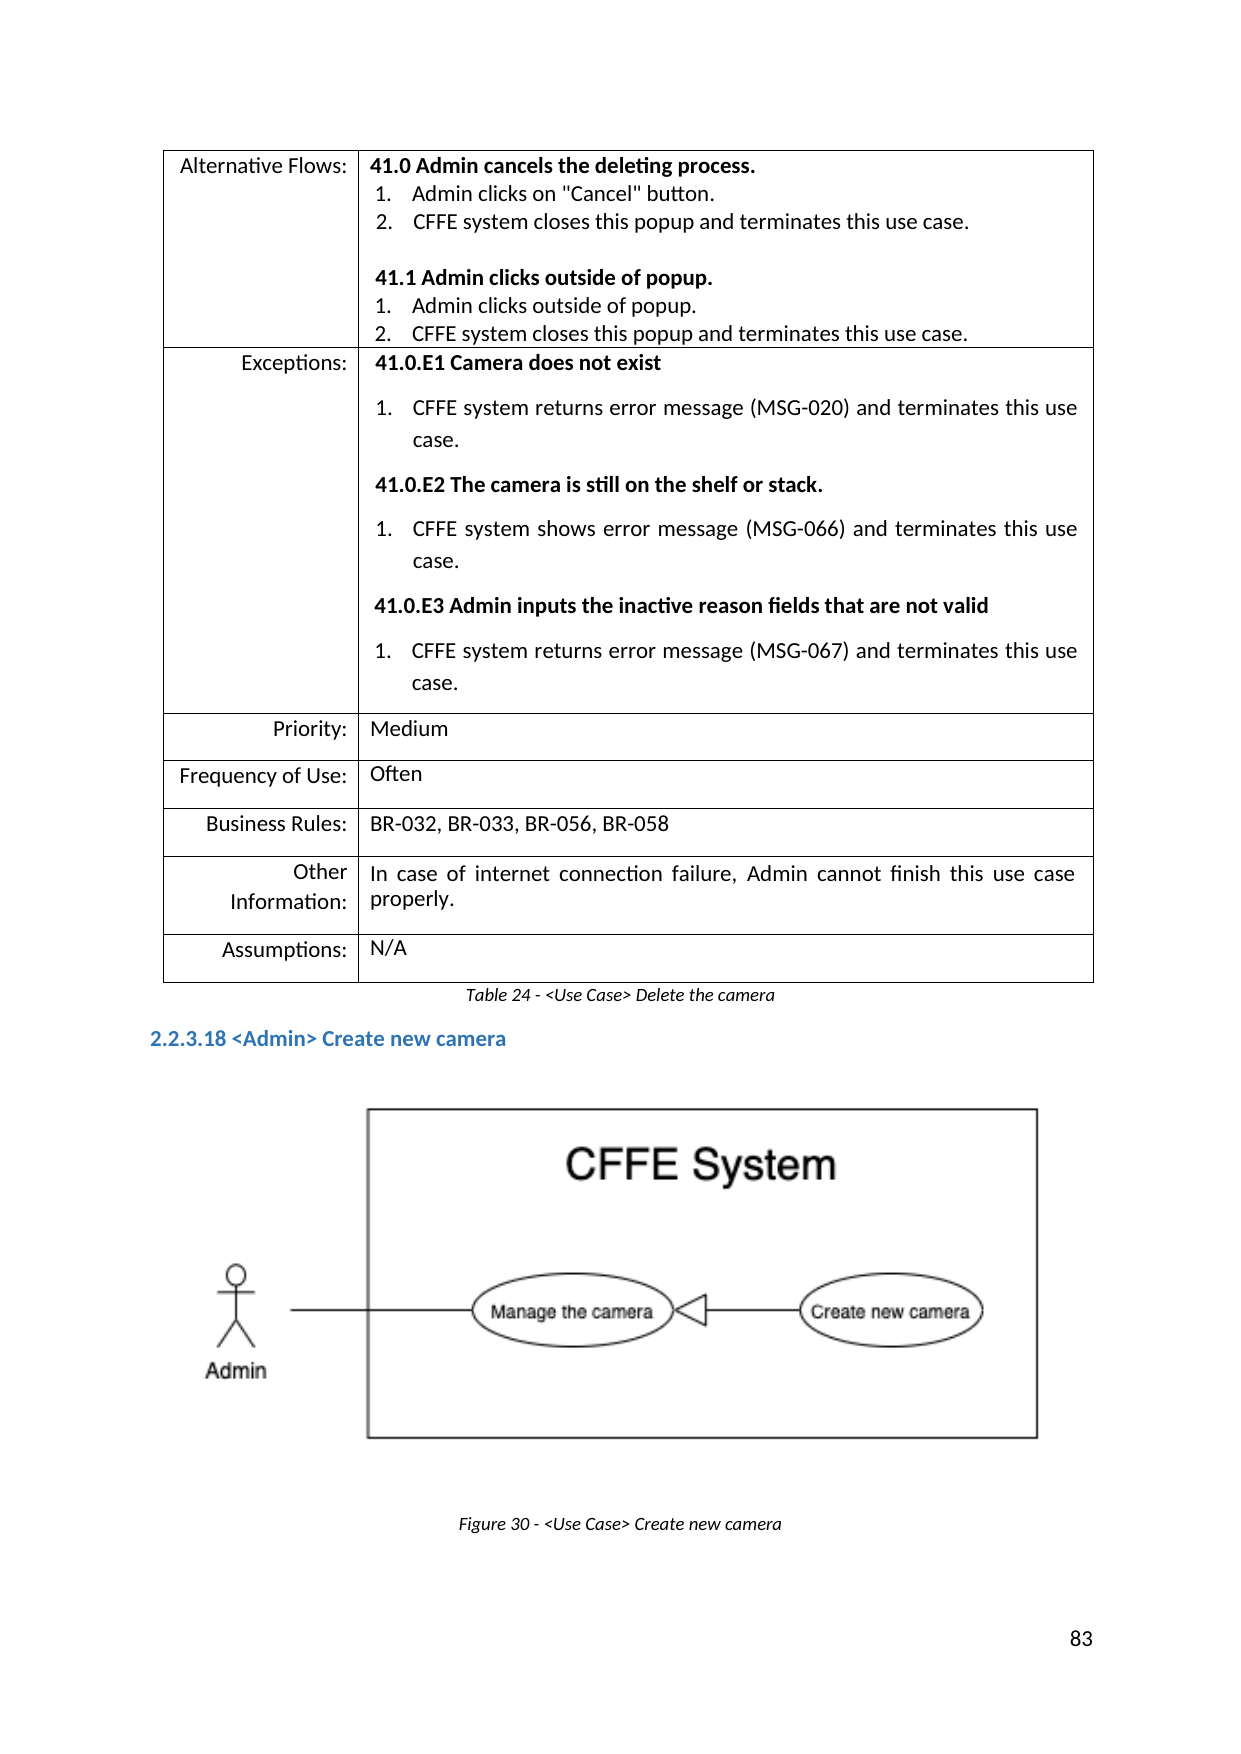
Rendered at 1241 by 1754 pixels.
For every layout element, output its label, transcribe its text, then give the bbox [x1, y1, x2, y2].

table_cell Assumptions: [164, 935, 358, 982]
table_cell Business Rules: [164, 809, 358, 856]
table_cell Often [359, 761, 1093, 808]
table_cell N/A [359, 935, 1093, 982]
text Figure 30 - <Use Case> Create new camera [150, 1512, 1093, 1535]
table_cell In case of internet connection failure, Admin cannot finish this use case properly. [359, 857, 1093, 934]
table_cell Priority: [164, 714, 358, 760]
picture [150, 1054, 1093, 1494]
text Table 24 - <Use Case> Delete the camera [150, 983, 1093, 1006]
table_cell Frequency of Use: [164, 761, 358, 808]
table_cell 41.0 Admin cancels the deleting process. Admin clicks on "Cancel" button. CFFE system closes this popup and terminates this use case. 41.1 Admin clicks outside of popup. Admin clicks outside of popup. CFFE system closes this popup and terminates this use case. [359, 151, 1093, 347]
table_cell Exceptions: [164, 348, 358, 713]
table_cell 41.0.E1 Camera does not exist CFFE system returns error message (MSG-020) and terminates this use case. 41.0.E2 The camera is still on the shelf or stack. CFFE system shows error message (MSG-066) and terminates this use case. 41.0.E3 Admin inputs the inactive reason fields that are not valid CFFE system returns error message (MSG-067) and terminates this use case. [359, 348, 1093, 713]
table_cell Alternative Flows: [164, 151, 358, 347]
table_cell Other Information: [164, 857, 358, 934]
table_cell BR-032, BR-033, BR-056, BR-058 [359, 809, 1093, 856]
subtitle 2.2.3.18 <Admin> Create new camera [150, 1024, 1093, 1052]
table_cell Medium [359, 714, 1093, 760]
